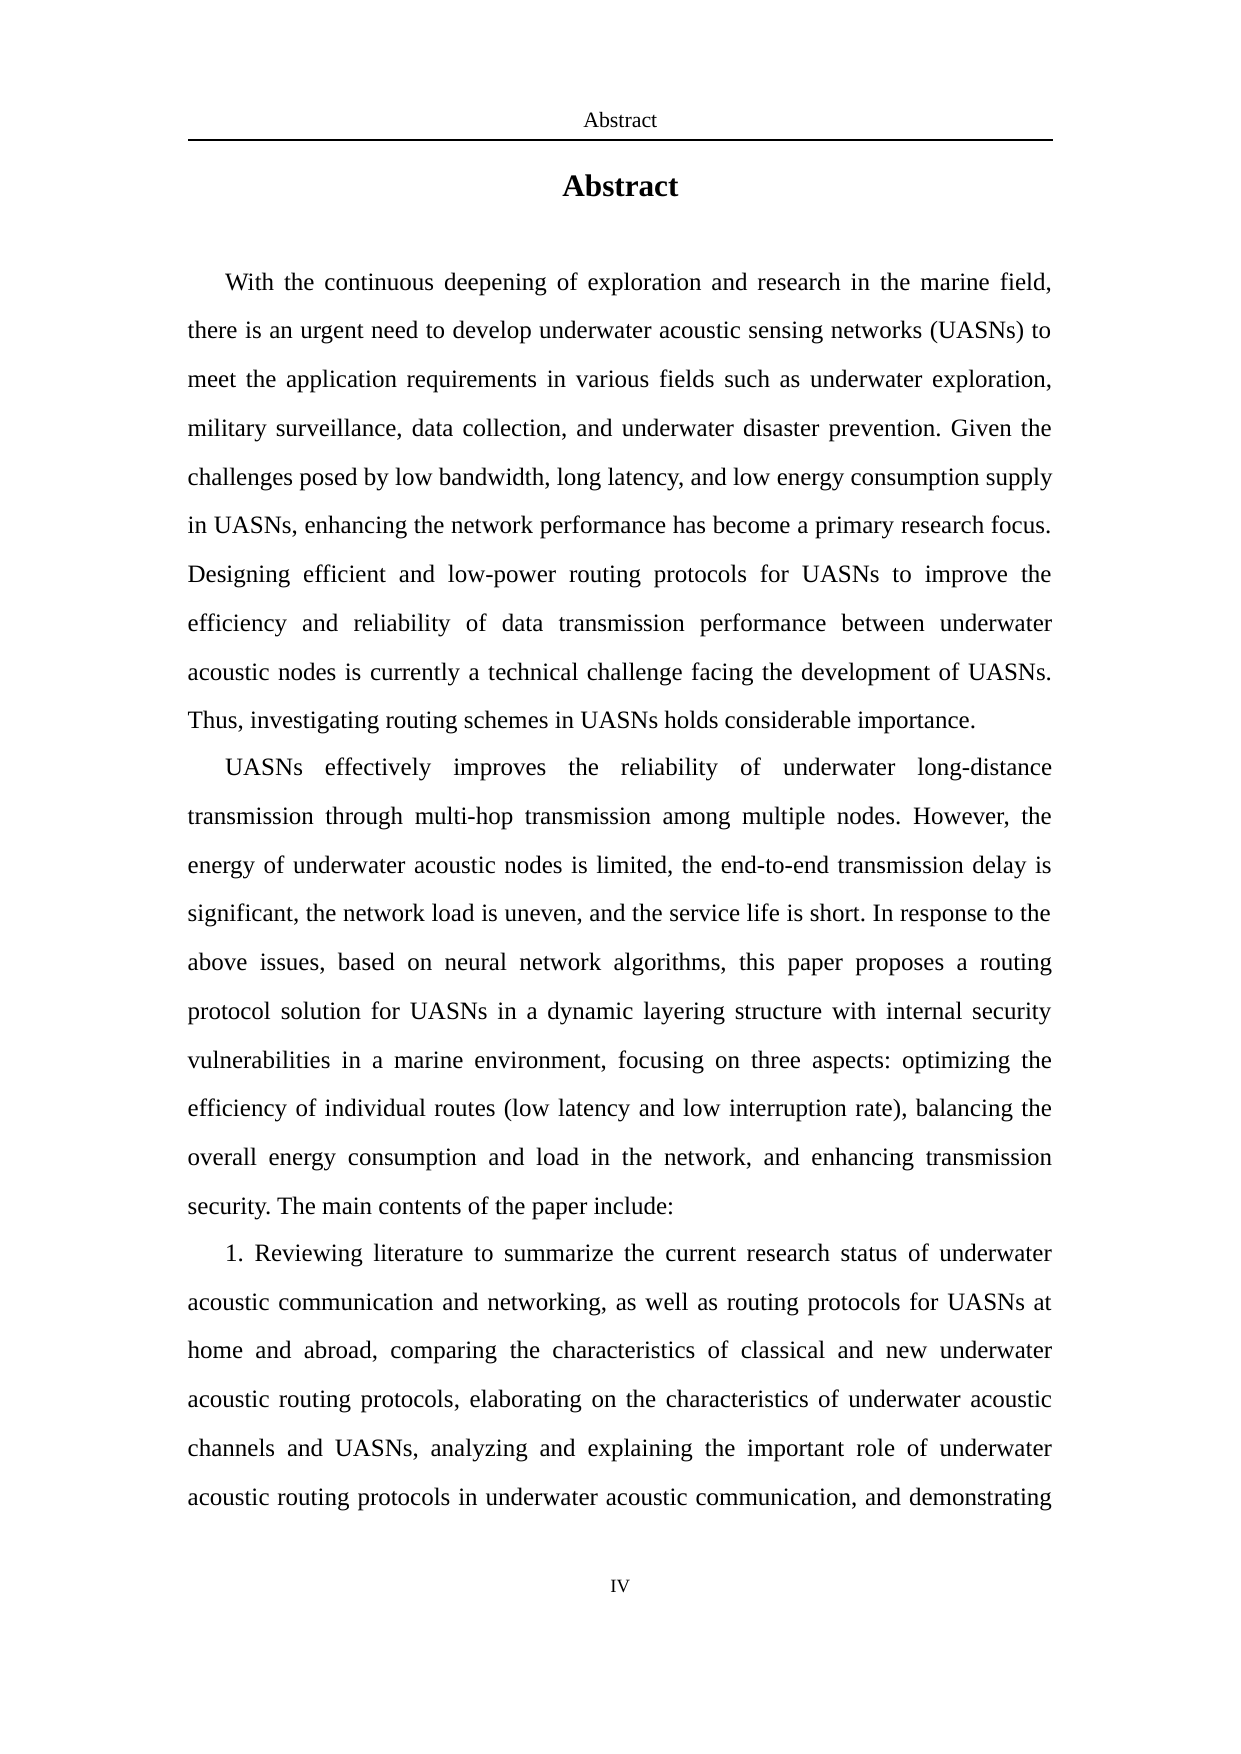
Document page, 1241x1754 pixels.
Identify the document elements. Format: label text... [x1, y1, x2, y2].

text UASNs effectively improves the reliability of underwater long-distance transmission through multi-hop transmission among multiple nodes. However, the energy of underwater acoustic nodes is limited, the end-to-end transmission delay is significant, the network load is uneven, and the service life is short. In response to the above issues, based on neural network algorithms, this paper proposes a routing protocol solution for UASNs in a dynamic layering structure with internal security vulnerabilities in a marine environment, focusing on three aspects: optimizing the efficiency of individual routes (low latency and low interruption rate), balancing the overall energy consumption and load in the network, and enhancing transmission security. The main contents of the paper include: [187, 750, 1053, 1222]
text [187, 1236, 1053, 1512]
text Abstract [187, 153, 1053, 218]
text With the continuous deepening of exploration and research in the marine field, there is an urgent need to develop underwater acoustic sensing networks (UASNs) to meet the application requirements in various fields such as underwater exploration, military surveillance, data collection, and underwater disaster prevention. Given the challenges posed by low bandwidth, long latency, and low energy consumption supply in UASNs, enhancing the network performance has become a primary research focus. Designing efficient and low-power routing protocols for UASNs to improve the efficiency and reliability of data transmission performance between underwater acoustic nodes is currently a technical challenge facing the development of UASNs. Thus, investigating routing schemes in UASNs holds considerable importance. [187, 265, 1053, 736]
